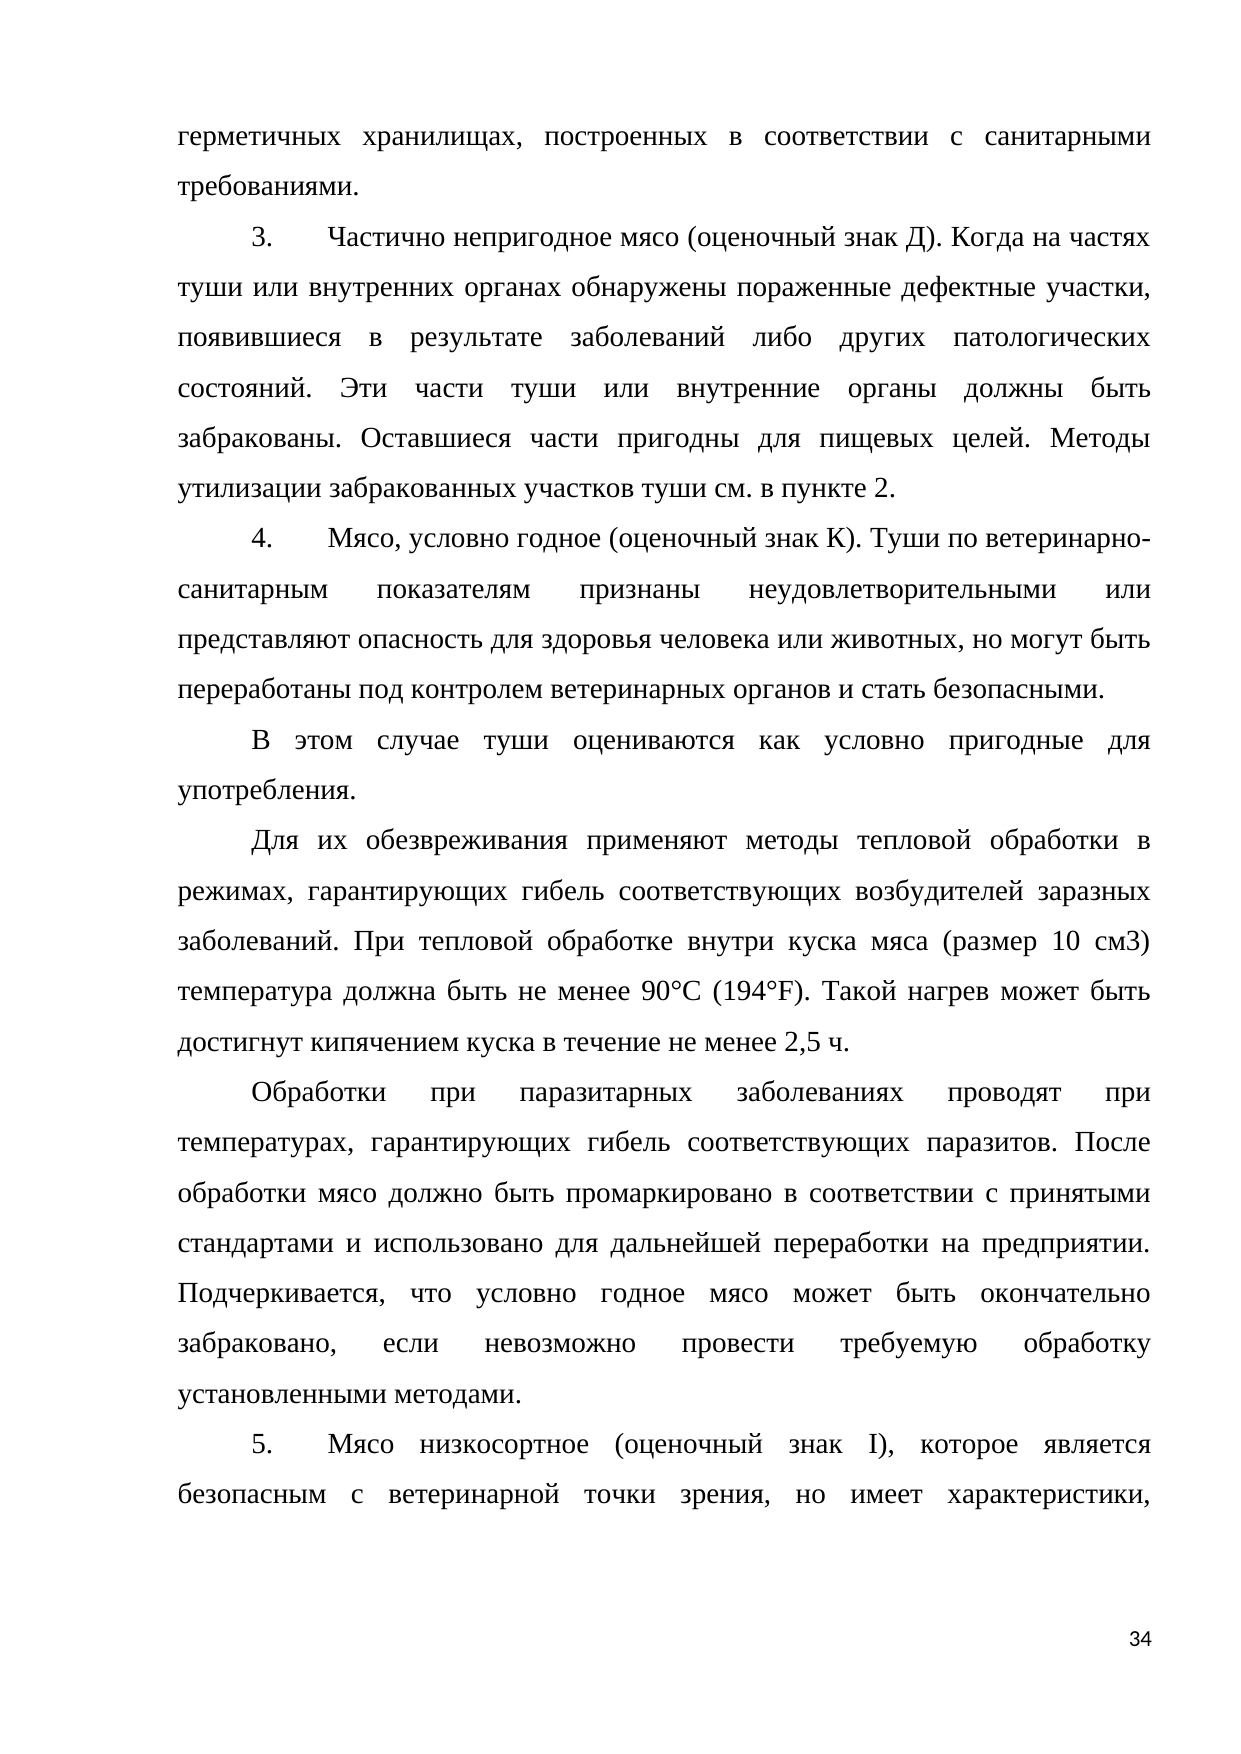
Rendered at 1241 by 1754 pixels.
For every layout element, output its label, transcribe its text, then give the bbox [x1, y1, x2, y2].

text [177, 1426, 1152, 1510]
text 4. Мясо, условно годное (оценочный знак К). Туши по ветеринарно-санитарным показателям признаны неудовлетворительными или представляют опасность для здоровья человека или животных, но могут быть переработаны под контролем ветеринарных органов и стать безопасными. [177, 521, 1152, 705]
text Обработки при паразитарных заболеваниях проводят при температурах, гарантирующих гибель соответствующих паразитов. После обработки мясо должно быть промаркировано в соответствии с принятыми стандартами и использовано для дальнейшей переработки на предприятии. Подчеркивается, что условно годное мясо может быть окончательно забраковано, если невозможно провести требуемую обработку установленными методами. [177, 1074, 1152, 1409]
text 3. Частично непригодное мясо (оценочный знак Д). Когда на частях туши или внутренних органах обнаружены пораженные дефектные участки, появившиеся в результате заболеваний либо других патологических состояний. Эти части туши или внутренние органы должны быть забракованы. Оставшиеся части пригодны для пищевых целей. Методы утилизации забракованных участков туши см. в пункте 2. [177, 219, 1152, 504]
text Для их обезвреживания применяют методы тепловой обработки в режимах, гарантирующих гибель соответствующих возбудителей заразных заболеваний. При тепловой обработке внутри куска мяса (размер 10 см3) температура должна быть не менее 90°С (194°F). Такой нагрев может быть достигнут кипячением куска в течение не менее 2,5 ч. [177, 822, 1152, 1057]
text В этом случае туши оцениваются как условно пригодные для употребления. [177, 722, 1152, 806]
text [177, 118, 1152, 202]
